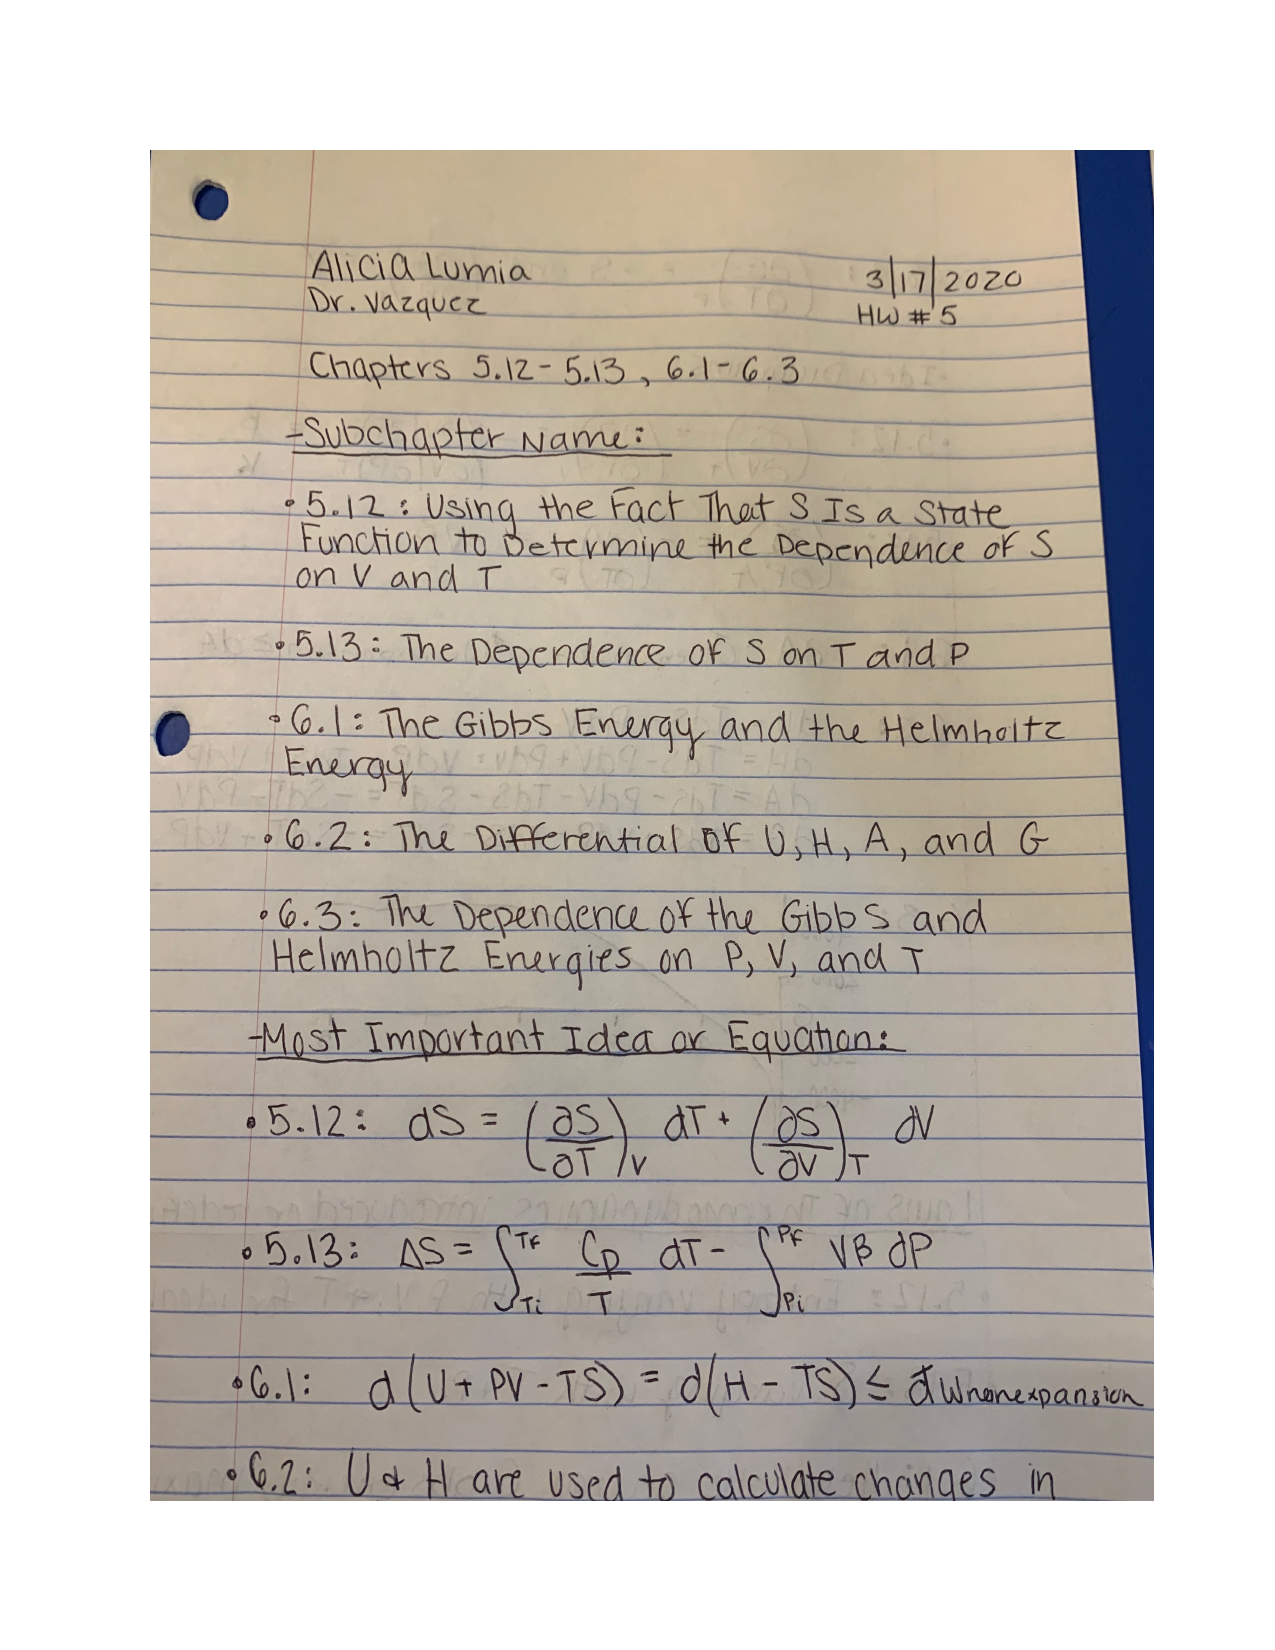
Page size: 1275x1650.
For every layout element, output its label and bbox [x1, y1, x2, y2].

picture [150, 150, 1154, 1501]
